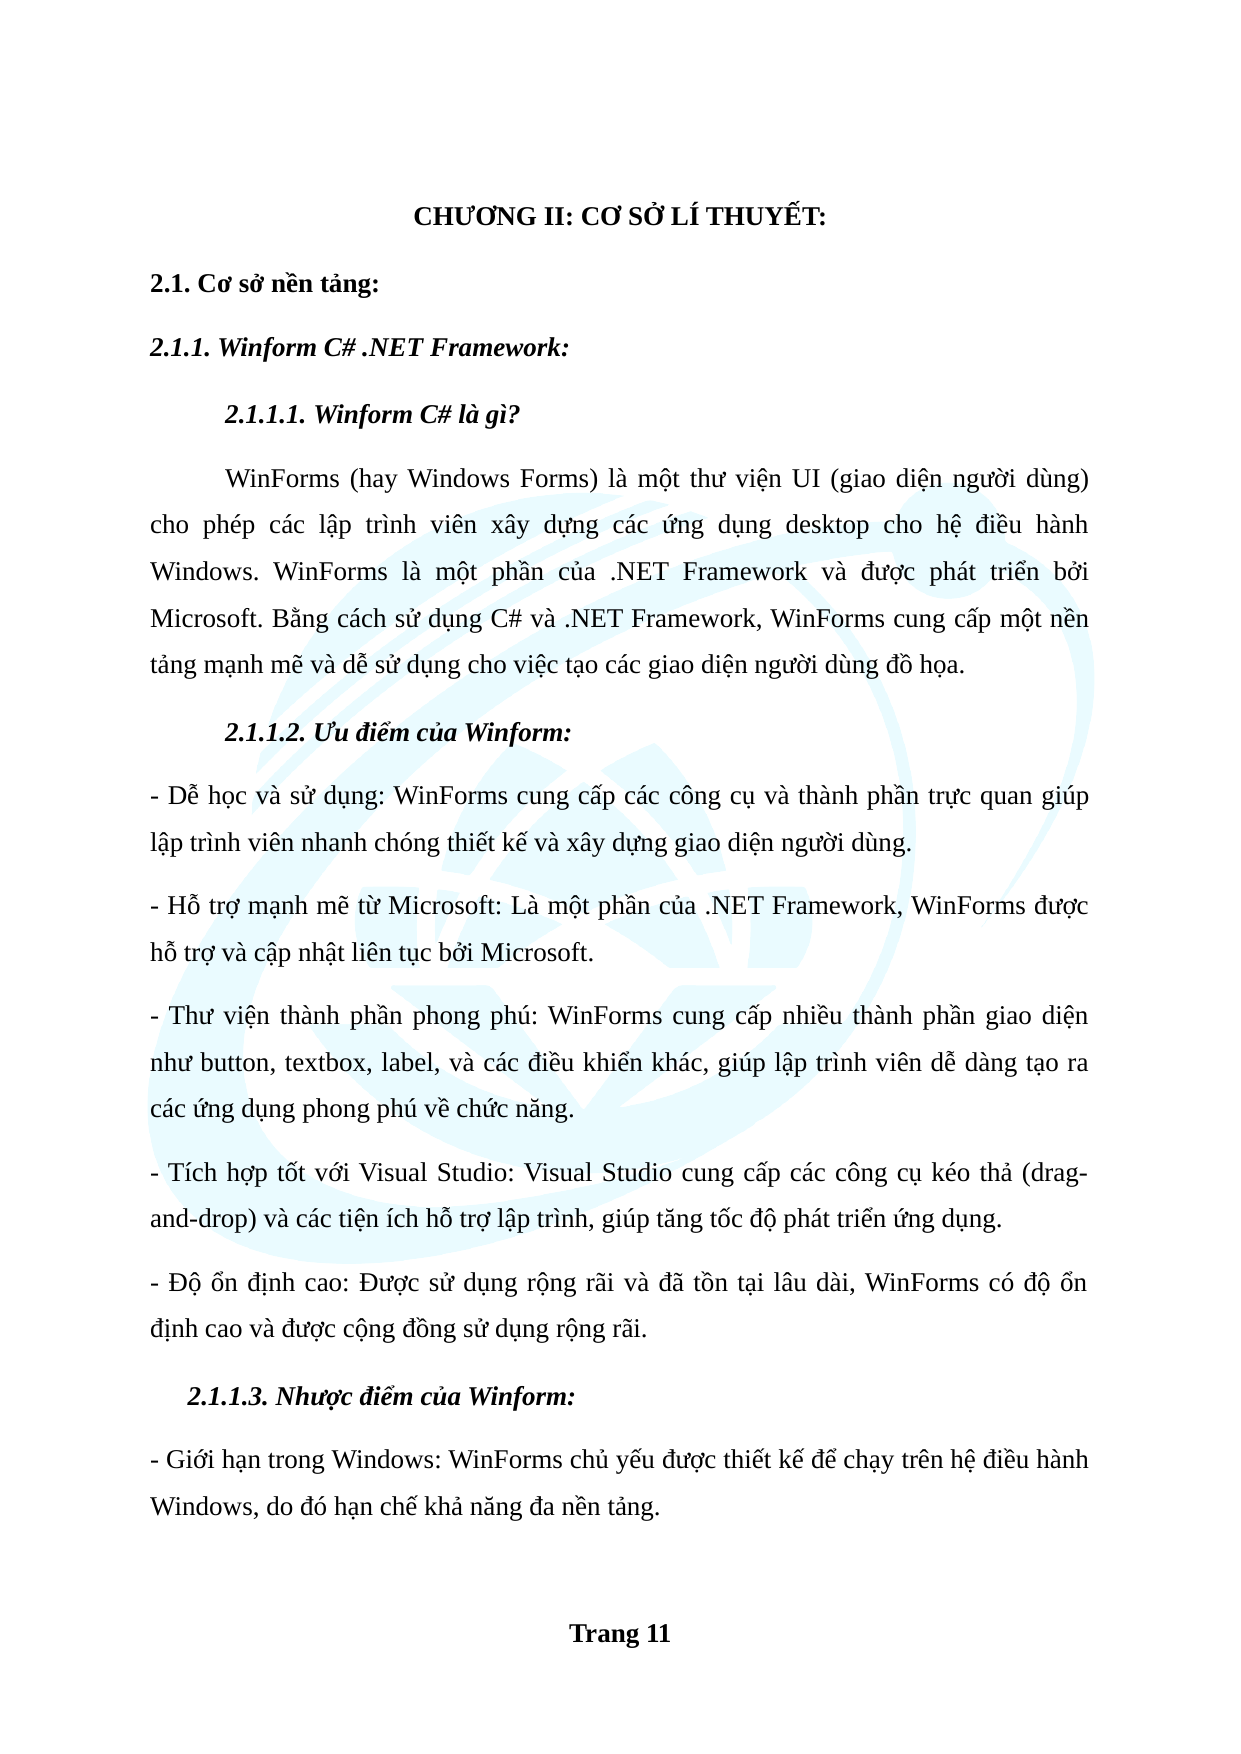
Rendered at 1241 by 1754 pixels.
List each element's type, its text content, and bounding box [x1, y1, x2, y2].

text - Dễ học và sử dụng: WinForms cung cấp các công cụ và thành phần trực quan giúp lập trình viên nhanh chóng thiết kế và xây dựng giao diện người dùng. [150, 779, 1090, 857]
subtitle CHƯƠNG II: CƠ SỞ LÍ THUYẾT: [150, 200, 1090, 231]
subtitle 2.1.1.1. Winform C# là gì? [150, 398, 1090, 429]
subtitle 2.1.1. Winform C# .NET Framework: [150, 331, 1090, 362]
text - Hỗ trợ mạnh mẽ từ Microsoft: Là một phần của .NET Framework, WinForms được hỗ trợ và cập nhật liên tục bởi Microsoft. [150, 889, 1090, 967]
text - Giới hạn trong Windows: WinForms chủ yếu được thiết kế để chạy trên hệ điều hành Windows, do đó hạn chế khả năng đa nền tảng. [150, 1443, 1090, 1521]
text WinForms (hay Windows Forms) là một thư viện UI (giao diện người dùng) cho phép các lập trình viên xây dựng các ứng dụng desktop cho hệ điều hành Windows. WinForms là một phần của .NET Framework và được phát triển bởi Microsoft. Bằng cách sử dụng C# và .NET Framework, WinForms cung cấp một nền tảng mạnh mẽ và dễ sử dụng cho việc tạo các giao diện người dùng đồ họa. [150, 462, 1090, 679]
text - Thư viện thành phần phong phú: WinForms cung cấp nhiều thành phần giao diện như button, textbox, label, và các điều khiển khác, giúp lập trình viên dễ dàng tạo ra các ứng dụng phong phú về chức năng. [150, 999, 1090, 1124]
text - Độ ổn định cao: Được sử dụng rộng rãi và đã tồn tại lâu dài, WinForms có độ ổn định cao và được cộng đồng sử dụng rộng rãi. [150, 1266, 1090, 1344]
text - Tích hợp tốt với Visual Studio: Visual Studio cung cấp các công cụ kéo thả (drag-and-drop) và các tiện ích hỗ trợ lập trình, giúp tăng tốc độ phát triển ứng dụng. [150, 1156, 1090, 1234]
subtitle 2.1.1.2. Ưu điểm của Winform: [150, 716, 1090, 747]
subtitle 2.1.1.3. Nhược điểm của Winform: [150, 1380, 1090, 1411]
subtitle 2.1. Cơ sở nền tảng: [150, 267, 1090, 299]
